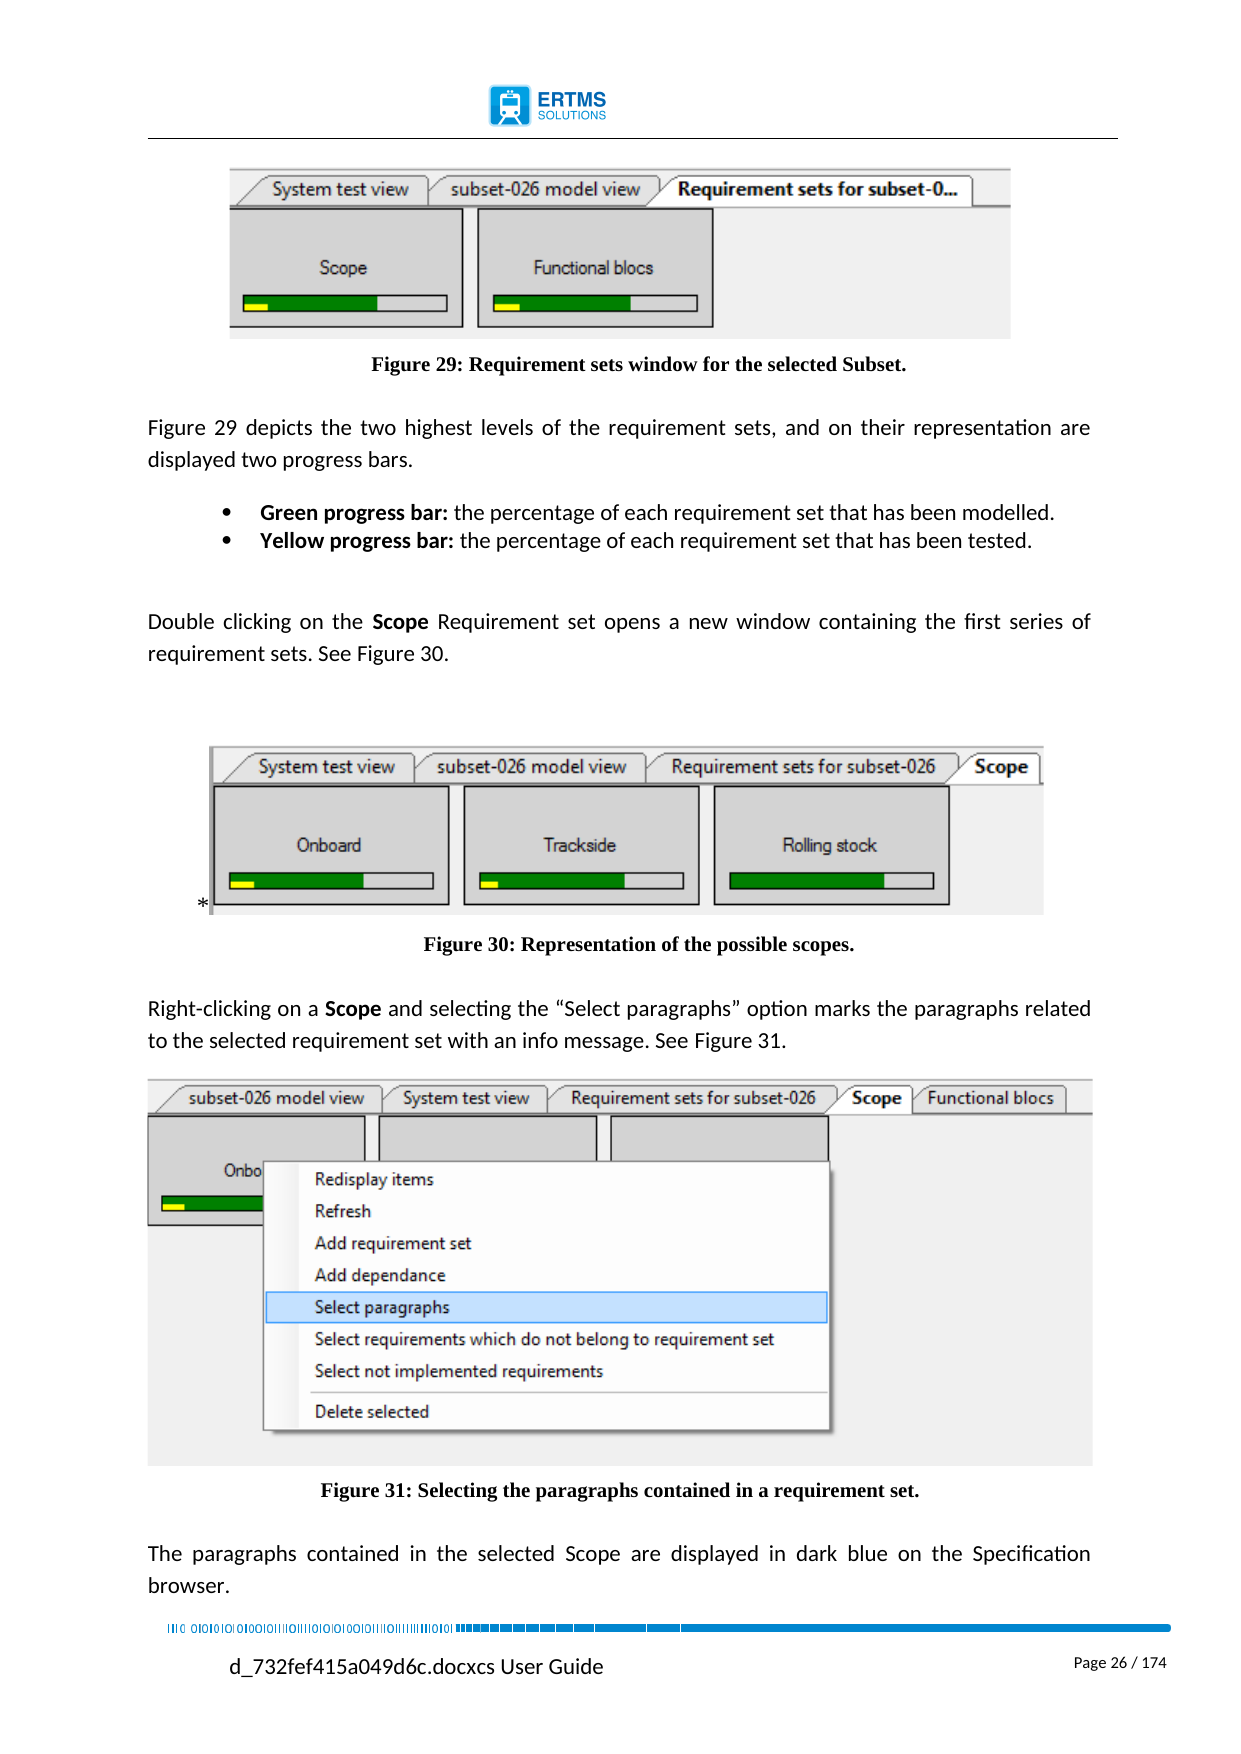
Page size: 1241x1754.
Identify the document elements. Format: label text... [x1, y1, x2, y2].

picture [209, 745, 1044, 915]
text Figure 29: Requirement sets window for the selected Subset. [185, 351, 1093, 376]
picture [477, 73, 617, 138]
text Figure 30: Representation of the possible scopes. [185, 932, 1093, 956]
text Double clicking on the Scope Requirement set opens a new window containing the first series of requirement sets. See Figure 30. [148, 607, 1093, 667]
text The paragraphs contained in the selected Scope are displayed in dark blue on the Specification browser. [148, 1539, 1093, 1599]
list Yellow progress bar: the percentage of each requirement set that has been tested. [223, 526, 1093, 554]
picture [167, 1624, 1171, 1633]
text Figure 29 depicts the two highest levels of the requirement sets, and on their representation are displayed two progress bars. [148, 413, 1093, 473]
picture [229, 167, 1011, 339]
text Right-clicking on a Scope and selecting the “Select paragraphs” option marks the paragraphs related to the selected requirement set with an info message. See Figure 31. [148, 994, 1093, 1054]
text Figure 31: Selecting the paragraphs contained in a requirement set. [148, 1478, 1093, 1502]
list Green progress bar: the percentage of each requirement set that has been modelled. [223, 498, 1093, 526]
picture [147, 1078, 1093, 1466]
